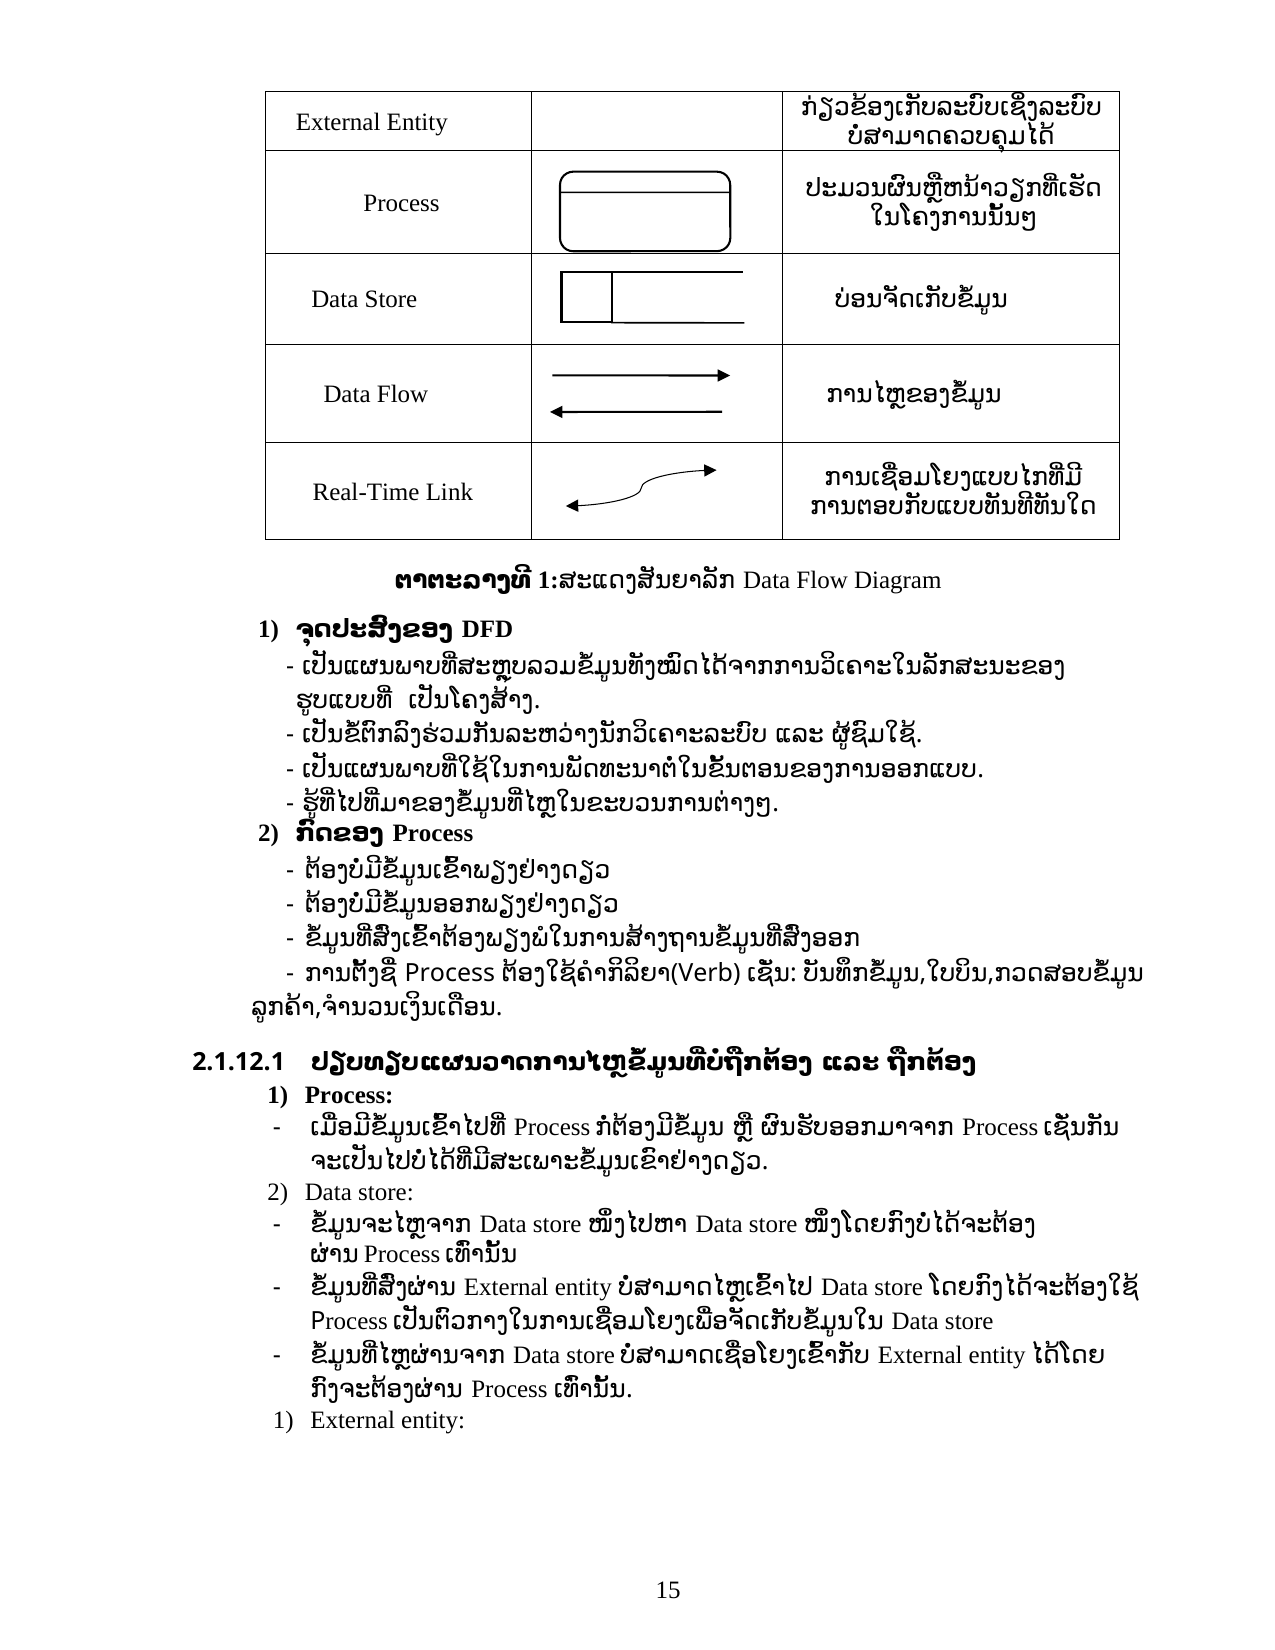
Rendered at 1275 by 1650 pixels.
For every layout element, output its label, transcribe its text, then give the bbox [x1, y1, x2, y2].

list ຂໍ້ມູນທີ່ໄຫຼຜ່ານຈາກ Data storeບໍ່ສາມາດເຊື່ອໂຍງເຂົ້າກັບ External entityໄດ້ໂດຍກົງຈະຕ້ອງຜ່ານ Process ເທົ່ານັ້ນ. [273, 1337, 1134, 1405]
list ເປັນແຜນພາບທີ່ໃຊ້ໃນການພັດທະນາຕໍ່ໃນຂັ້ນຕອນຂອງການອອກແບບ. [286, 750, 1144, 784]
table_cell [532, 151, 782, 253]
list ກົດຂອງ Process [258, 818, 1144, 848]
text ຕາຕະລາງທີ 1:ສະແດງສັນຍາລັກ Data Flow Diagram [192, 565, 1144, 595]
subtitle ປຽບທຽບແຜນວາດການໄຫຼຂໍ້ມູນທີ່ບໍ່ຖືກຕ້ອງ ແລະ ຖືກຕ້ອງ [192, 1043, 1144, 1077]
table_cell Data Flow [266, 345, 531, 442]
table_cell ບ່ອນຈັດເກັບຂໍ້ມູນ [783, 254, 1119, 344]
table_cell ການເຊື່ອມໂຍງແບບໄກທີ່ມີການຕອບກັບແບບທັນທີທັນໃດ [783, 443, 1119, 539]
list Process: [267, 1080, 996, 1109]
table_cell [532, 443, 782, 539]
list ຕ້ອງບໍ່ມີຂໍ້ມູນເຂົ້າພຽງຢ່າງດຽວ [251, 852, 1144, 886]
list ຕ້ອງບໍ່ມີຂໍ້ມູນອອກພຽງຢ່າງດຽວ [251, 886, 1144, 920]
table_cell Data Store [266, 254, 531, 344]
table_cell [783, 92, 1119, 150]
list ການຕັ້ງຊື່ Process ຕ້ອງໃຊ້ຄໍາກິລິຍາ(Verb) ເຊັ່ນ: ບັນທຶກຂໍ້ມູນ,ໃບບິນ,ກວດສອບຂໍ້ມູນລູກຄ້າ,ຈໍານວນເງິນເດືອນ. [251, 954, 1144, 1022]
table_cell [266, 92, 531, 150]
list External entity: [273, 1405, 1134, 1434]
table_cell Real-Time Link [266, 443, 531, 539]
table_cell [532, 92, 782, 150]
list ເປັນແຜນພາບທີ່ສະຫຼຸບລວມຂໍ້ມູນທັງໝົດໄດ້ຈາກການວິເຄາະໃນລັກສະນະຂອງຮູບແບບທີ່ ເປັນໂຄງສ້າງ. [286, 648, 1144, 716]
list ຂໍ້ມູນທີ່ສົ່ງຜ່ານ External entity ບໍ່ສາມາດໄຫຼເຂົ້າໄປ Data store ໂດຍກົງໄດ້ຈະຕ້ອງໃຊ້ Processເປັນຕົວກາງໃນການເຊື່ອມໂຍງເພື່ອຈັດເກັບຂໍ້ມູນໃນ Data store [273, 1269, 1148, 1337]
table_cell Process [266, 151, 531, 253]
list ເປັນຂໍ້ຕົກລົງຮ່ວມກັນລະຫວ່າງນັກວິເຄາະລະບົບ ແລະ ຜູ້ຊົມໃຊ້. [286, 716, 1144, 750]
list ຂໍ້ມູນຈະໄຫຼຈາກ Data store ໜຶ່ງໄປຫາ Data store ໜຶ່ງໂດຍກົງບໍ່ໄດ້ຈະຕ້ອງຜ່ານProcessເທົ່ານັ້ນ [273, 1206, 1148, 1269]
list ເມື່ອມີຂໍ້ມູນເຂົ້າໄປທີ່ Processກໍ່ຕ້ອງມີຂໍ້ມູນ ຫຼື ຜົນຮັບອອກມາຈາກ Processເຊັ່ນກັນຈະເປັນໄປບໍ່ໄດ້ທີ່ມີສະເພາະຂໍ້ມູນເຂົາຢ່າງດຽວ. [273, 1109, 1148, 1177]
list Data store: [267, 1177, 996, 1206]
table_cell ການໄຫຼຂອງຂໍ້ມູນ [783, 345, 1119, 442]
list ຈຸດປະສົງຂອງ DFD [258, 614, 1144, 644]
table_cell ປະມວນຜົນຫຼືຫນ້າວຽກທີ່ເຮັດໃນໂຄງການນັ້ນໆ [783, 151, 1119, 253]
list ຂໍ້ມູນທີ່ສົ່ງເຂົ້າຕ້ອງພຽງພໍໃນການສ້າງຖານຂໍ້ມູນທີ່ສົ່ງອອກ [251, 920, 1144, 954]
table_cell [532, 345, 782, 442]
table_cell [532, 254, 782, 344]
list ຮູ້ທີ່ໄປທີ່ມາຂອງຂໍ້ມູນທີ່ໄຫຼໃນຂະບວນການຕ່າງໆ. [286, 784, 1144, 818]
